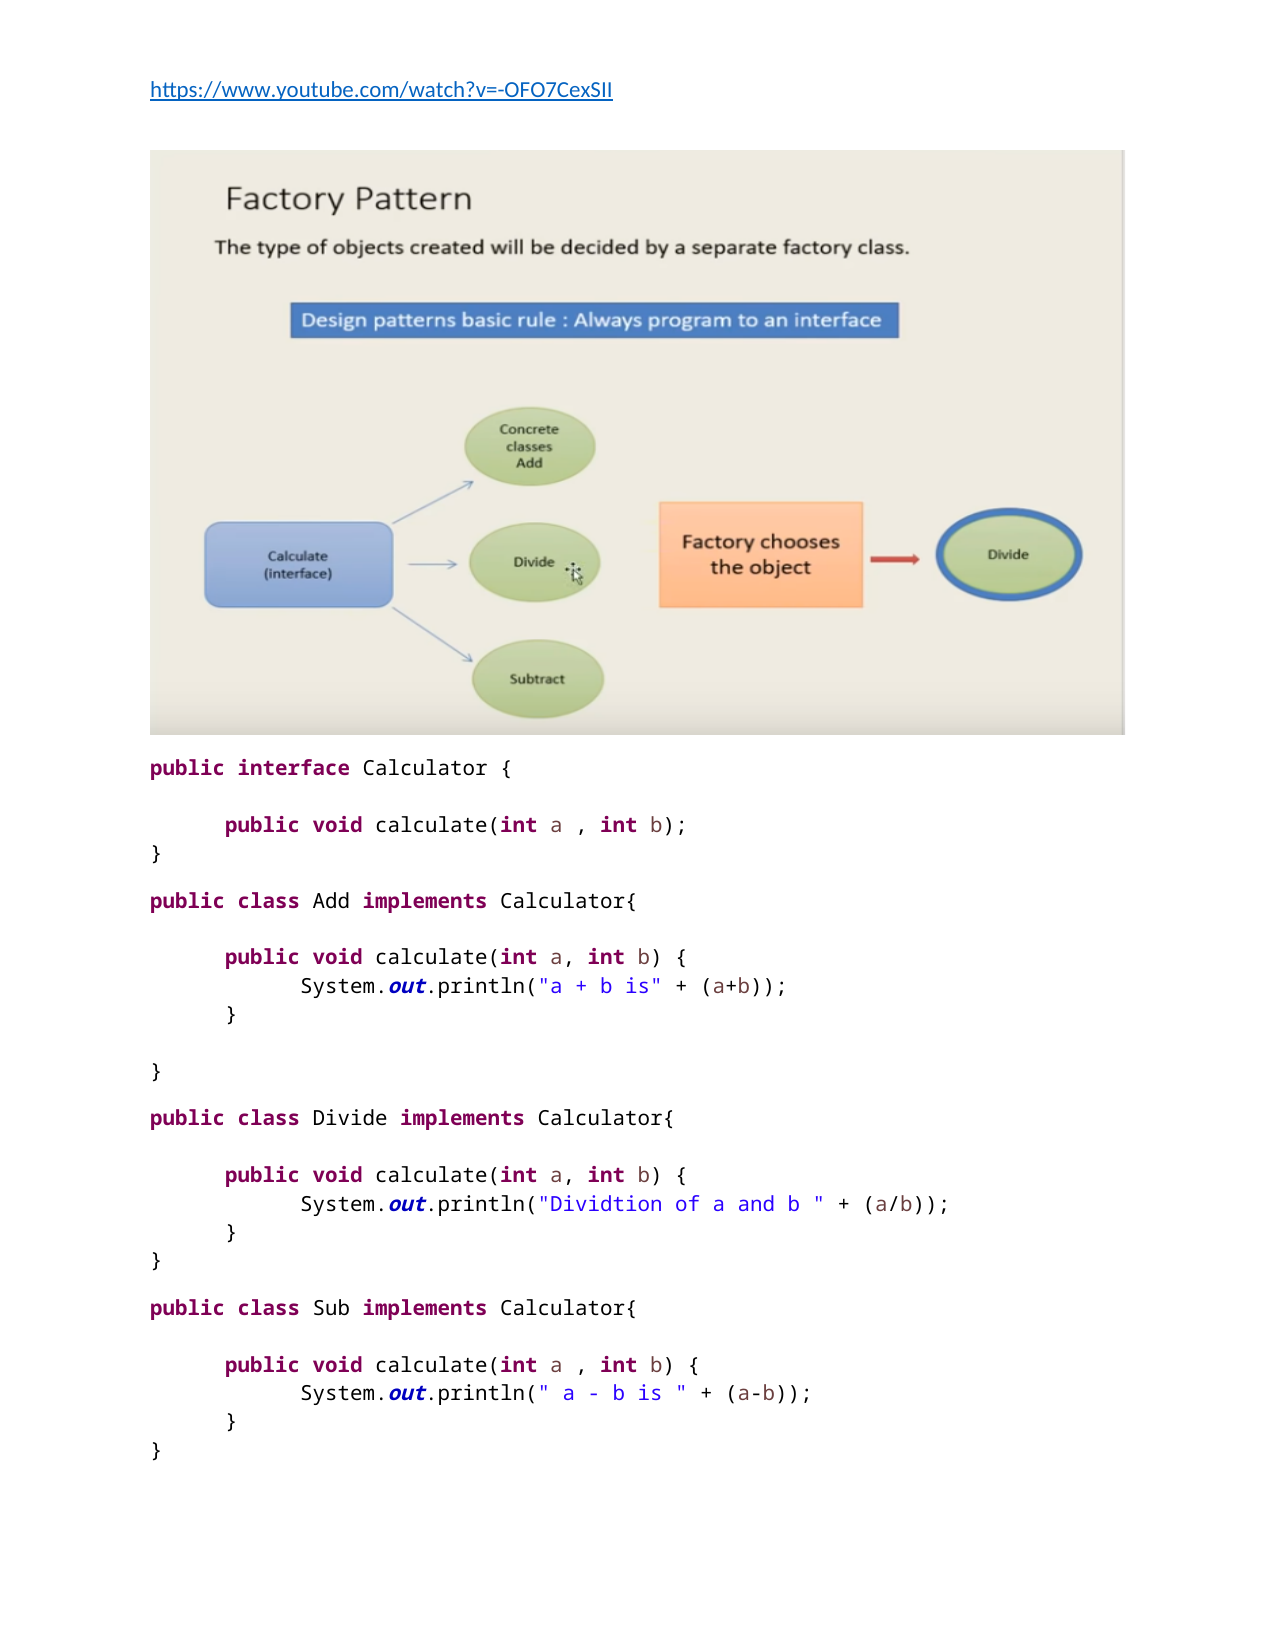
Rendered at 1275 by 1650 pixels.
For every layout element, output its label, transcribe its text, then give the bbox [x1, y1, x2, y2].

text public void calculate(int a , int b) { [150, 1350, 1125, 1378]
text public void calculate(int a , int b); [150, 810, 1125, 838]
text public class Divide implements Calculator{ [150, 1103, 1125, 1132]
text System.out.println("a + b is" + (a+b)); [150, 971, 1125, 999]
text System.out.println("Dividtion of a and b " + (a/b)); [150, 1189, 1125, 1217]
text } [150, 1246, 1125, 1274]
text } [150, 1056, 1125, 1084]
text System.out.println(" a - b is " + (a-b)); [150, 1378, 1125, 1407]
text public void calculate(int a, int b) { [150, 1160, 1125, 1189]
text public class Sub implements Calculator{ [150, 1293, 1125, 1321]
text public interface Calculator { [150, 753, 1125, 782]
text } [150, 1407, 1125, 1435]
text } [150, 1217, 1125, 1246]
picture [150, 150, 1125, 735]
text } [150, 999, 1125, 1028]
text public class Add implements Calculator{ [150, 886, 1125, 914]
text } [150, 838, 1125, 867]
text } [150, 1435, 1125, 1463]
text public void calculate(int a, int b) { [150, 942, 1125, 971]
